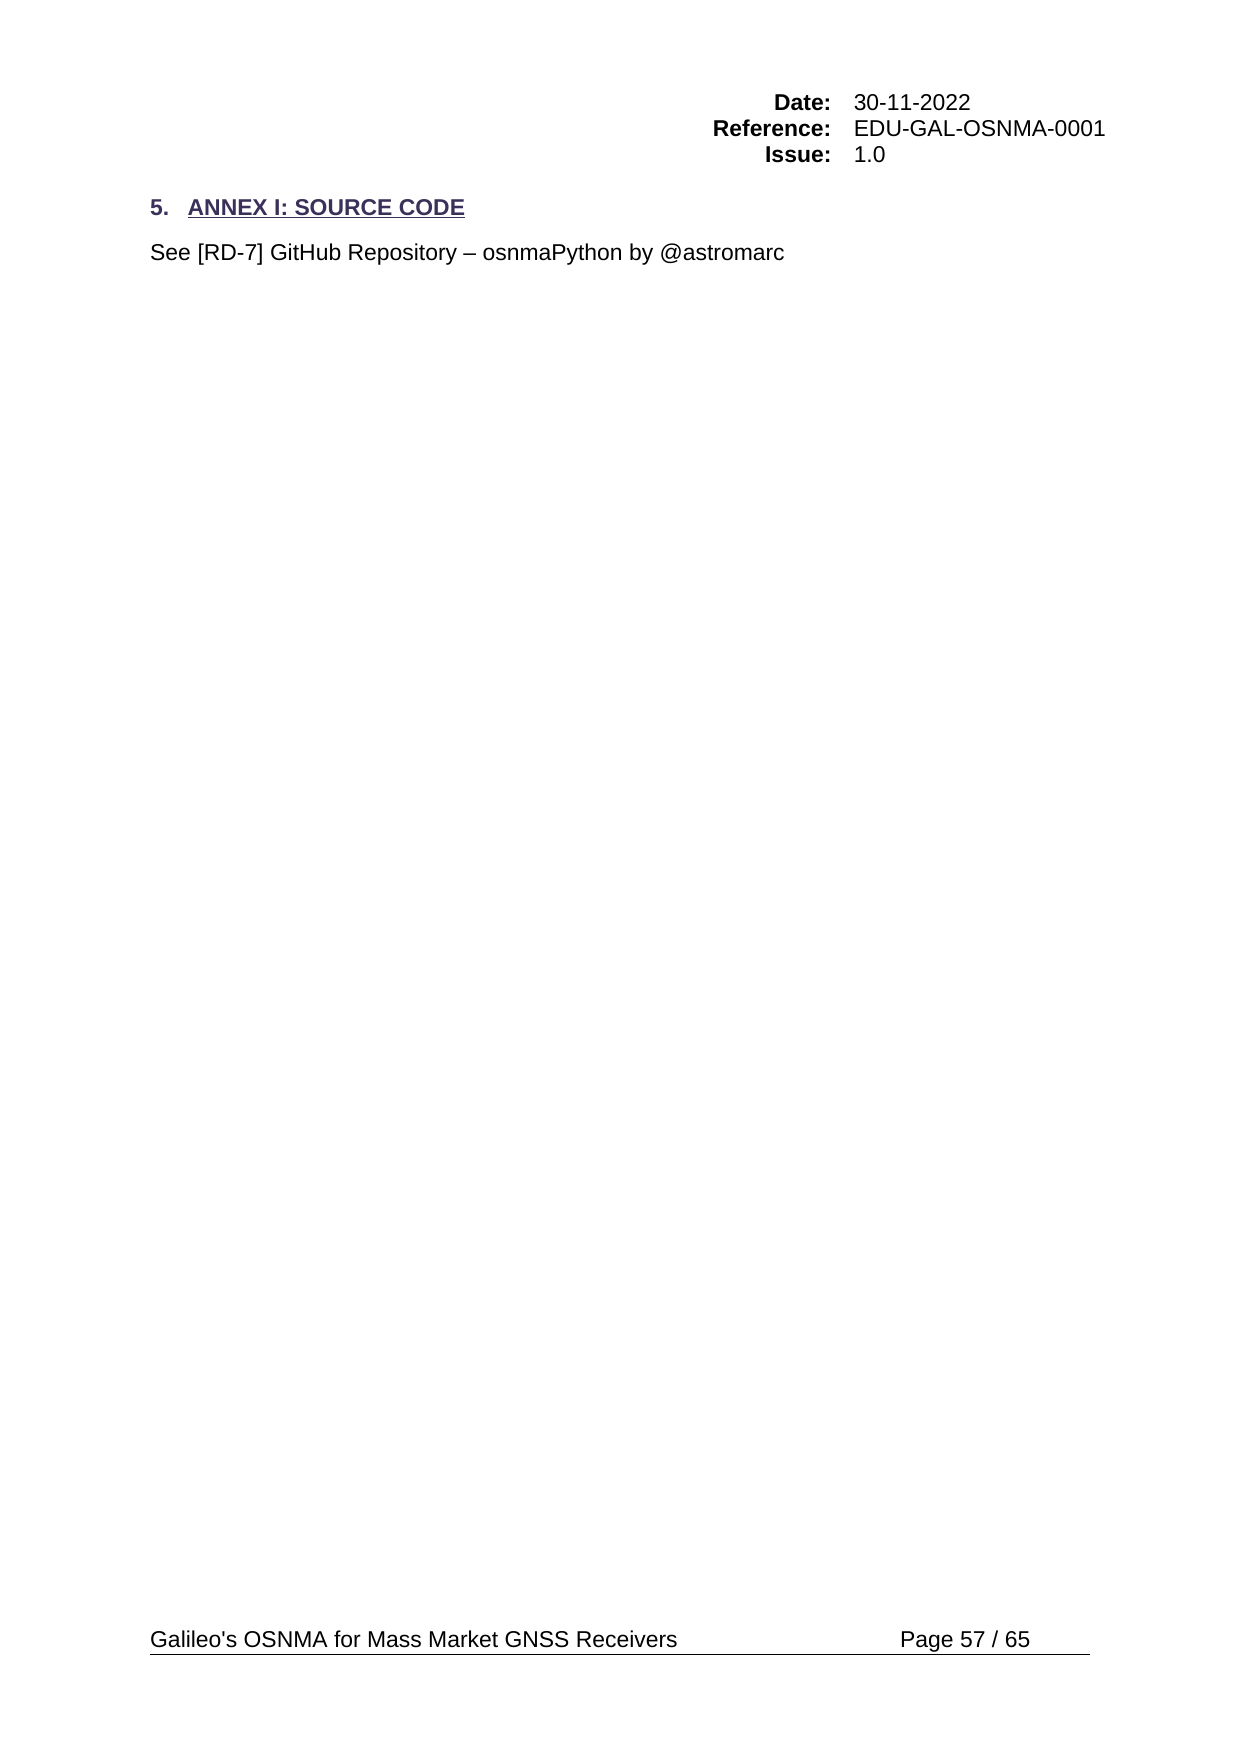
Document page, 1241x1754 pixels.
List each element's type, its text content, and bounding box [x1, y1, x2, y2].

text See [RD-7] GitHub Repository – osnmaPython by @astromarc [150, 239, 1090, 266]
subtitle Annex I: Source Code [150, 194, 1090, 220]
